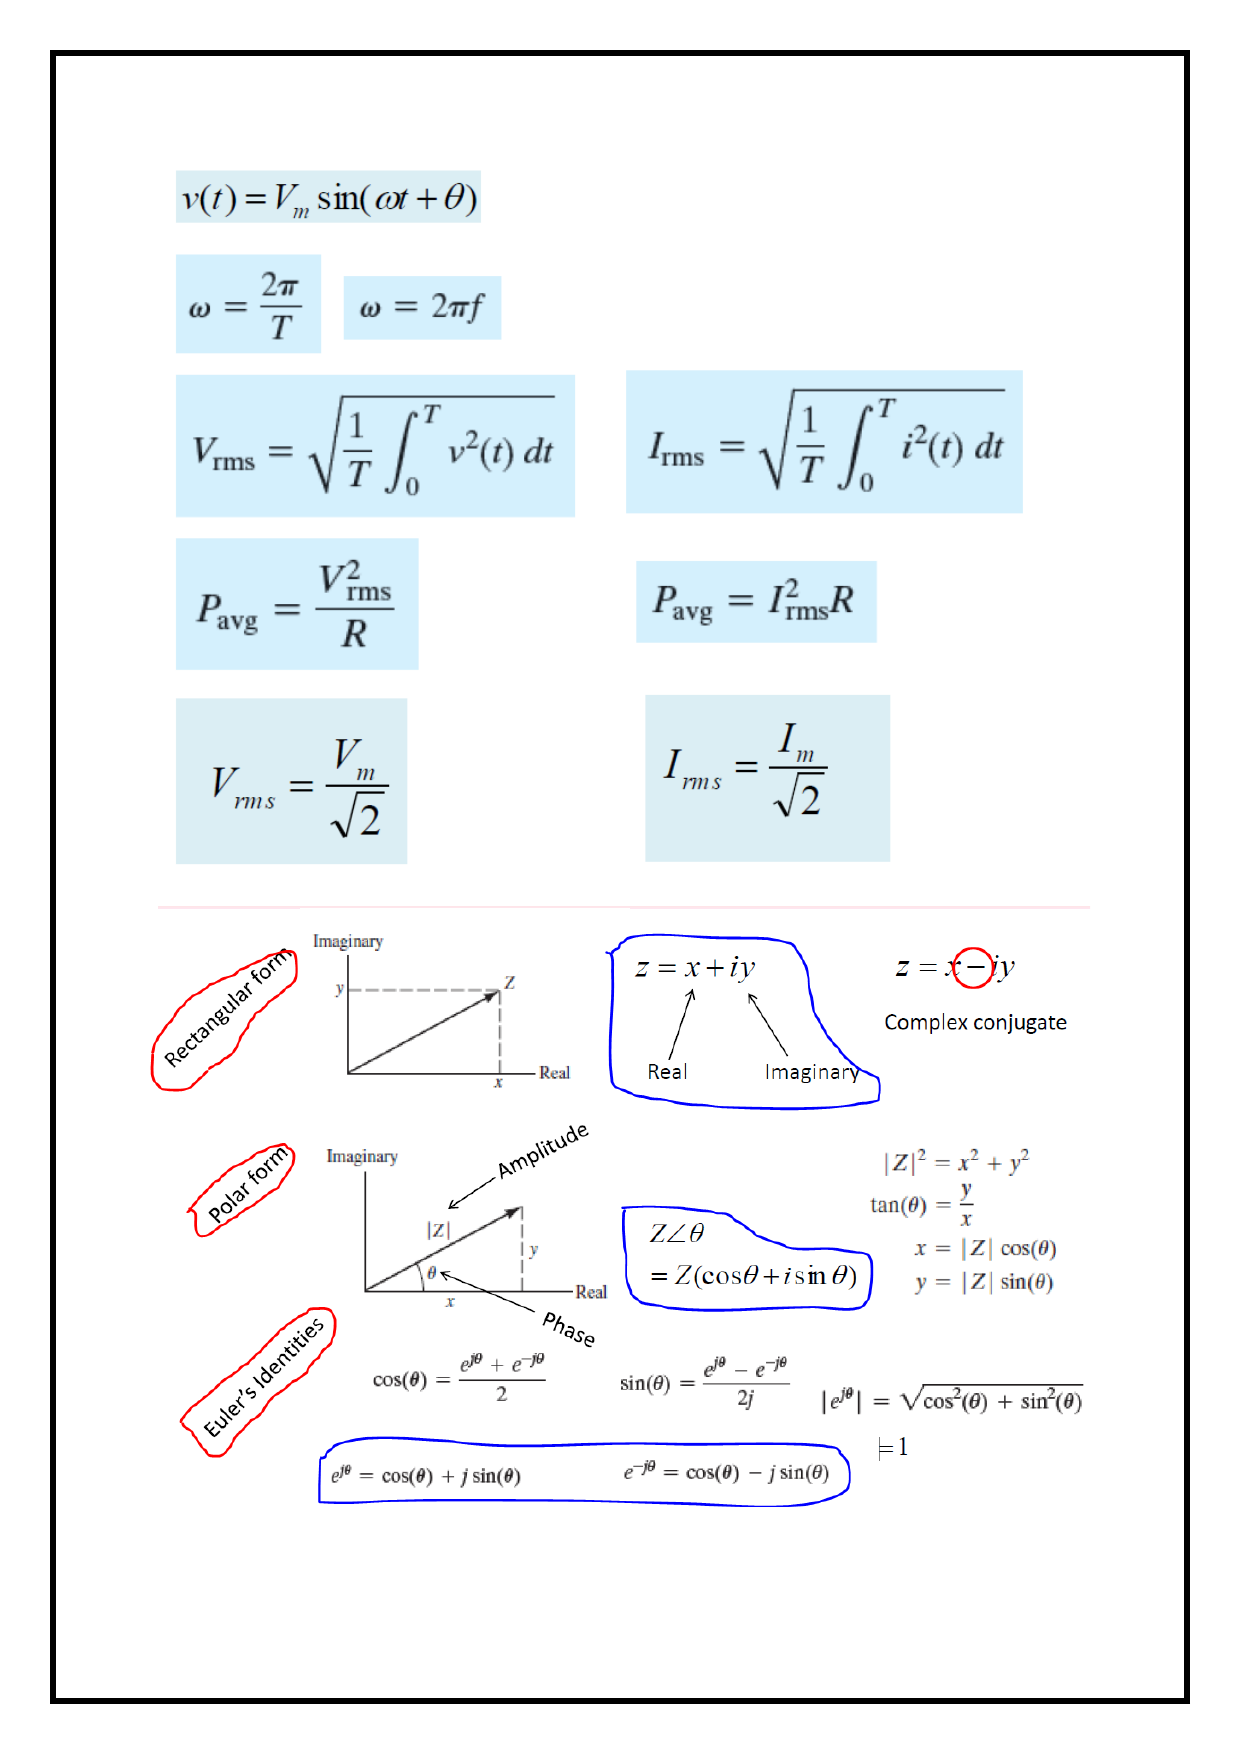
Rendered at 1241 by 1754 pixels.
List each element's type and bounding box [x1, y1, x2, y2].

picture [150, 150, 1091, 888]
picture [150, 906, 1091, 1507]
